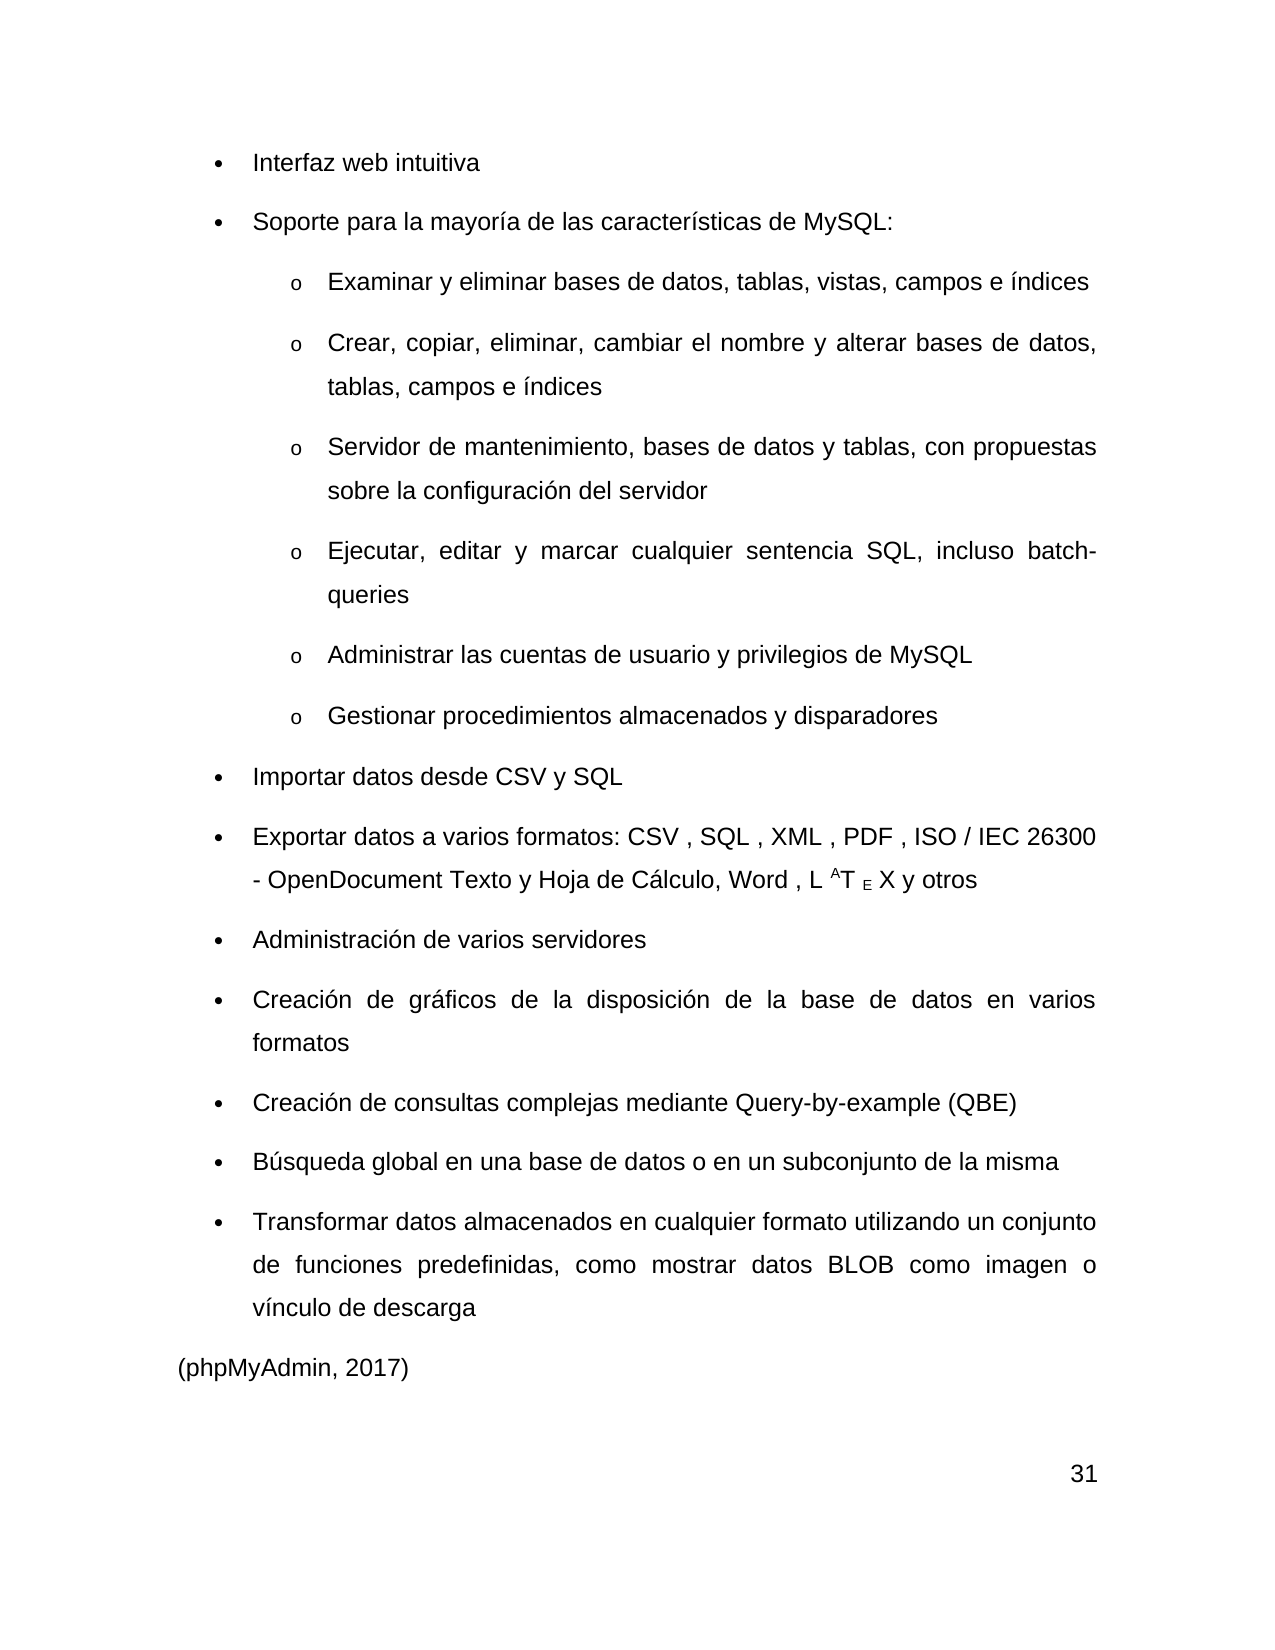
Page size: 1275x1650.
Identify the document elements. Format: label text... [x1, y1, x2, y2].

list Servidor de mantenimiento, bases de datos y tablas, con propuestas sobre la configuración del servidor [290, 432, 1098, 505]
list Búsqueda global en una base de datos o en un subconjunto de la misma [215, 1147, 1098, 1176]
list Interfaz web intuitiva [215, 148, 1098, 176]
list Administrar las cuentas de usuario y privilegios de MySQL [290, 640, 1098, 669]
list Ejecutar, editar y marcar cualquier sentencia SQL, incluso batch-queries [290, 536, 1098, 609]
list Examinar y eliminar bases de datos, tablas, vistas, campos e índices [290, 267, 1098, 297]
list Crear, copiar, eliminar, cambiar el nombre y alterar bases de datos, tablas, campos e índices [290, 328, 1098, 401]
list Creación de consultas complejas mediante Query-by-example (QBE) [215, 1088, 1098, 1116]
list Transformar datos almacenados en cualquier formato utilizando un conjunto de funciones predefinidas, como mostrar datos BLOB como imagen o vínculo de descarga [215, 1207, 1098, 1322]
list Administración de varios servidores [215, 925, 1098, 954]
list Soporte para la mayoría de las características de MySQL: [215, 207, 1098, 236]
list Importar datos desde CSV y SQL [215, 762, 1098, 791]
list Creación de gráficos de la disposición de la base de datos en varios formatos [215, 985, 1098, 1057]
list Gestionar procedimientos almacenados y disparadores [290, 701, 1098, 731]
list Exportar datos a varios formatos: CSV , SQL , XML , PDF , ISO / IEC 26300 - OpenDocument Texto y Hoja de Cálculo, Word , L AT E X y otros [215, 822, 1098, 894]
